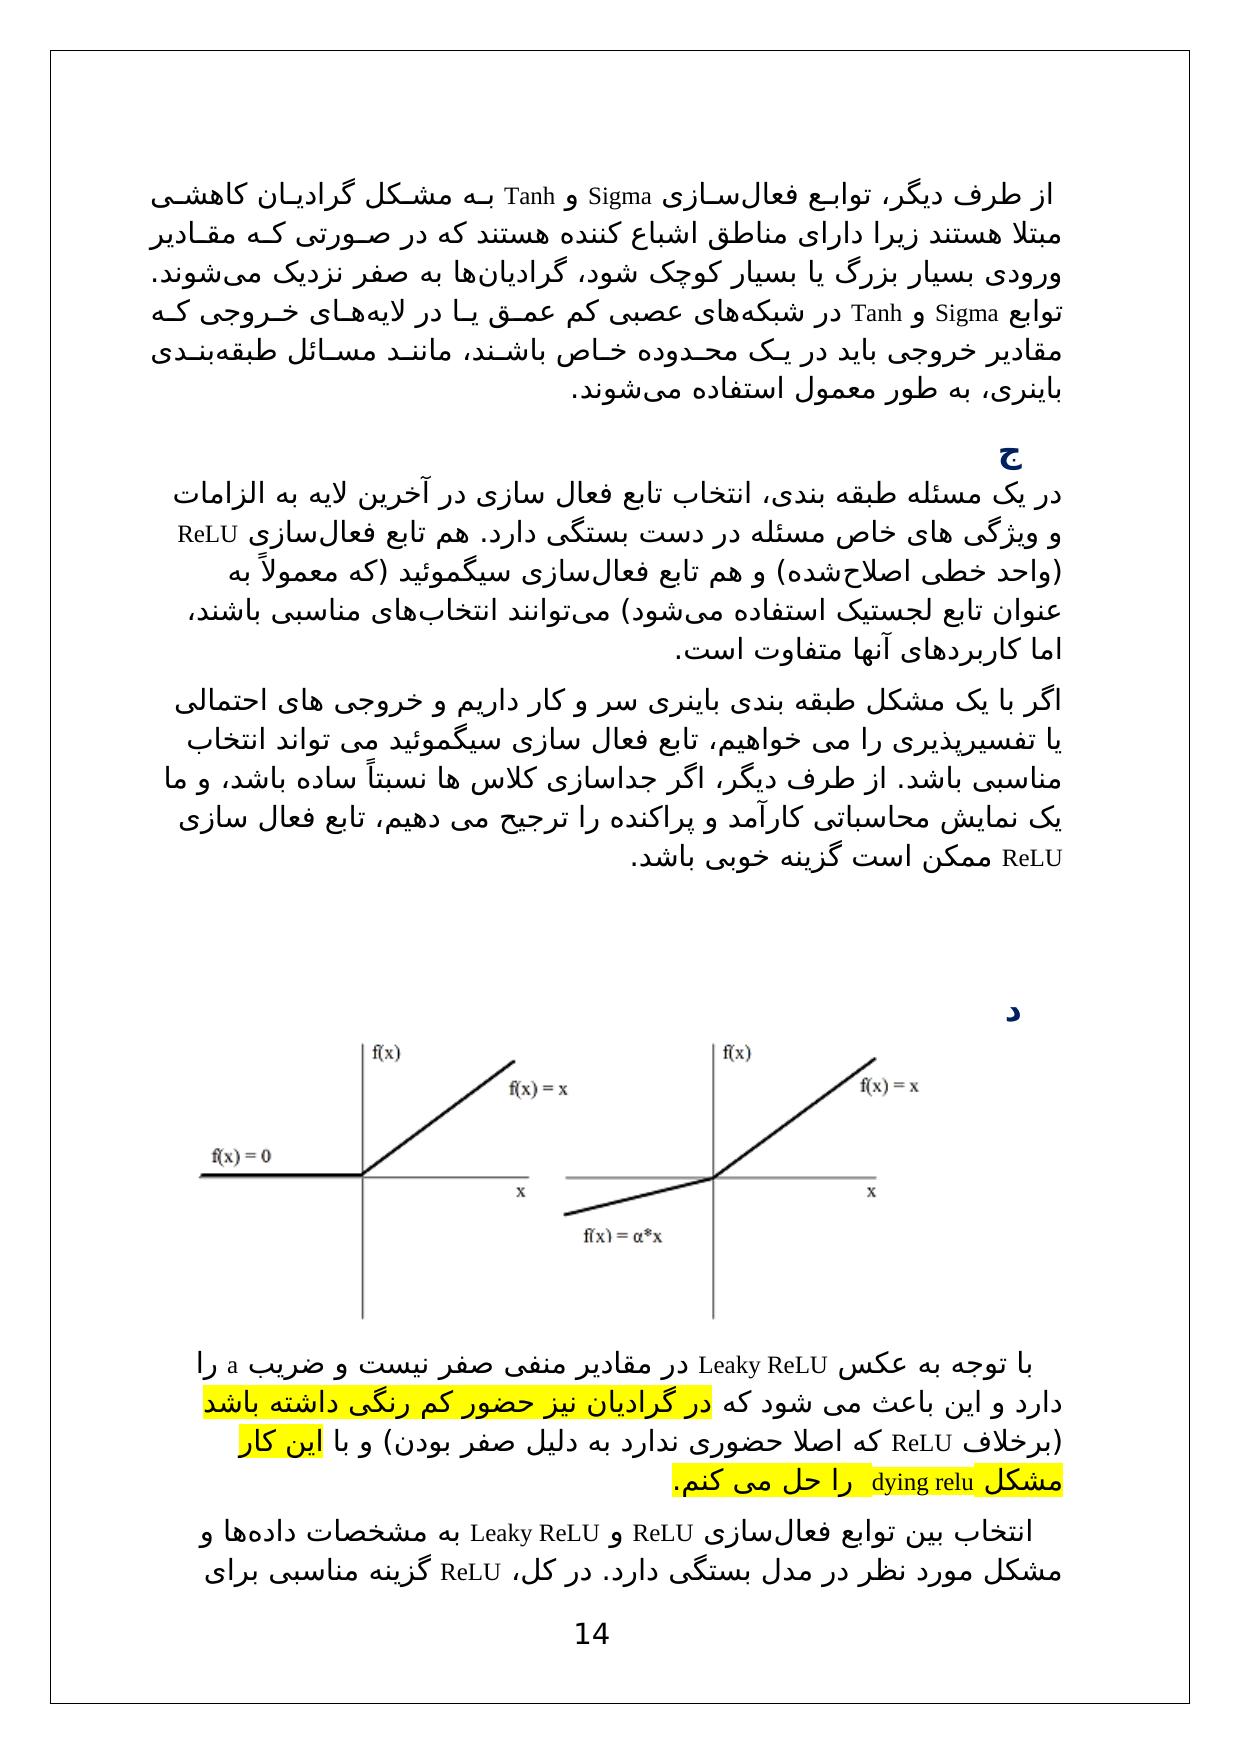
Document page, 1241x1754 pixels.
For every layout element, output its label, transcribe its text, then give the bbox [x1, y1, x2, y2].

text با توجه به عکس Leaky ReLU در مقادیر منفی صفر نیست و ضریب a را دارد و این باعث می شود که در گرادیان نیز حضور کم رنگی داشته باشد (برخلاف ReLU که اصلا حضوری ندارد به دلیل صفر بودن) و با این کار مشکل dying relu را حل می کنم. [150, 1346, 1063, 1497]
text در یک مسئله طبقه بندی، انتخاب تابع فعال سازی در آخرین لایه به الزامات و ویژگی های خاص مسئله در دست بستگی دارد. هم تابع فعال‌سازی ReLU (واحد خطی اصلاح‌شده) و هم تابع فعال‌سازی سیگموئید (که معمولاً به عنوان تابع لجستیک استفاده می‌شود) می‌توانند انتخاب‌های مناسبی باشند، اما کاربردهای آنها متفاوت است. [150, 476, 1063, 666]
subtitle ج [150, 432, 1063, 471]
subtitle د [150, 990, 1063, 1029]
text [150, 1514, 1063, 1587]
picture [193, 1034, 924, 1329]
text از طرف دیگر، توابع فعال‌سازی Sigma و Tanh به مشکل گرادیان کاهشی مبتلا هستند زیرا دارای مناطق اشباع کننده هستند که در صورتی که مقادیر ورودی بسیار بزرگ یا بسیار کوچک شود، گرادیان‌ها به صفر نزدیک می‌شوند. توابع Sigma و Tanh در شبکه‌های عصبی کم عمق یا در لایه‌های خروجی که مقادیر خروجی باید در یک محدوده خاص باشند، مانند مسائل طبقه‌بندی باینری، به طور معمول استفاده می‌شوند. [150, 177, 1063, 406]
text اگر با یک مشکل طبقه بندی باینری سر و کار داریم و خروجی های احتمالی یا تفسیرپذیری را می خواهیم، تابع فعال سازی سیگموئید می تواند انتخاب مناسبی باشد. از طرف دیگر، اگر جداسازی کلاس ها نسبتاً ساده باشد، و ما یک نمایش محاسباتی کارآمد و پراکنده را ترجیح می دهیم، تابع فعال سازی ReLU ممکن است گزینه خوبی باشد. [150, 683, 1063, 873]
